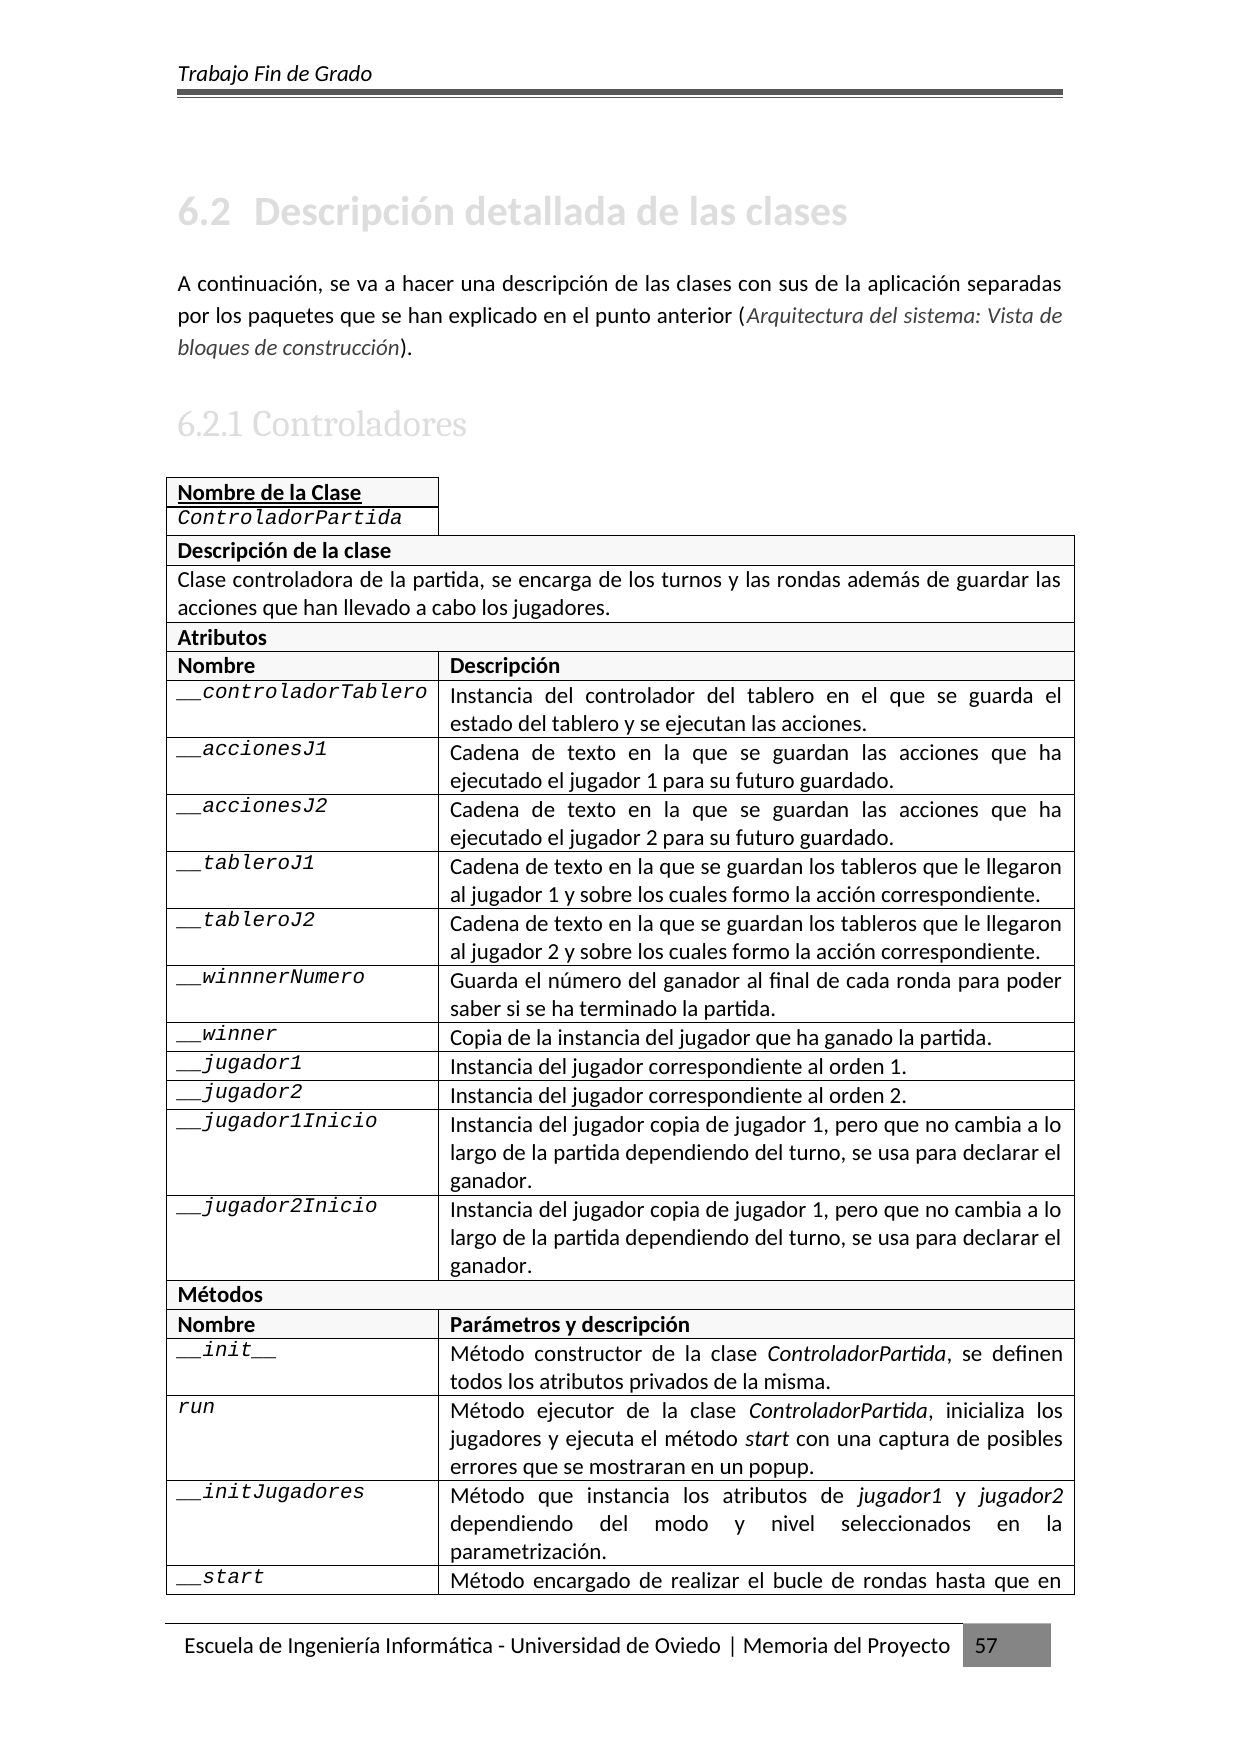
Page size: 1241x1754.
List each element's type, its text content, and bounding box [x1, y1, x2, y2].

table_cell Cadena de texto en la que se guardan las acciones que ha ejecutado el jugador 1 para su futuro guardado. [439, 738, 1074, 794]
table_cell __tableroJ2 [167, 909, 438, 965]
table_cell Descripción de la clase [167, 536, 1074, 564]
table_cell __start [167, 1566, 438, 1594]
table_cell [439, 1566, 1074, 1594]
table_cell Instancia del jugador correspondiente al orden 2. [439, 1081, 1074, 1109]
table_cell Guarda el número del ganador al final de cada ronda para poder saber si se ha terminado la partida. [439, 966, 1074, 1022]
table_cell Cadena de texto en la que se guardan las acciones que ha ejecutado el jugador 2 para su futuro guardado. [439, 795, 1074, 851]
table_cell __accionesJ2 [167, 795, 438, 851]
table_cell Nombre [167, 1310, 438, 1338]
table_cell Descripción [439, 652, 1074, 680]
table_cell Copia de la instancia del jugador que ha ganado la partida. [439, 1023, 1074, 1051]
table_cell __jugador2 [167, 1081, 438, 1109]
table_cell Instancia del jugador correspondiente al orden 1. [439, 1052, 1074, 1080]
table_cell __winnnerNumero [167, 966, 438, 1022]
table_cell __jugador2Inicio [167, 1196, 438, 1279]
table_cell Método constructor de la clase ControladorPartida, se definen todos los atributos privados de la misma. [439, 1339, 1074, 1395]
text A continuación, se va a hacer una descripción de las clases con sus de la aplicación separadas por los paquetes que se han explicado en el punto anterior (Arquitectura del sistema: Vista de bloques de construcción). [177, 269, 1063, 361]
table_cell __winner [167, 1023, 438, 1051]
table_cell Método ejecutor de la clase ControladorPartida, inicializa los jugadores y ejecuta el método start con una captura de posibles errores que se mostraran en un popup. [439, 1396, 1074, 1480]
table_cell ControladorPartida [167, 508, 438, 535]
table_cell Atributos [167, 623, 1074, 651]
table_cell Instancia del jugador copia de jugador 1, pero que no cambia a lo largo de la partida dependiendo del turno, se usa para declarar el ganador. [439, 1110, 1074, 1194]
table_cell Parámetros y descripción [439, 1310, 1074, 1338]
table_cell __init__ [167, 1339, 438, 1395]
table_cell __jugador1 [167, 1052, 438, 1080]
table_cell __jugador1Inicio [167, 1110, 438, 1194]
subtitle Descripción detallada de las clases [177, 185, 1063, 236]
table_cell Métodos [167, 1281, 1074, 1309]
subtitle Controladores [177, 403, 1063, 446]
table_cell __controladorTablero [167, 681, 438, 737]
table_cell __initJugadores [167, 1481, 438, 1565]
table_cell Nombre [167, 652, 438, 680]
table_cell Cadena de texto en la que se guardan los tableros que le llegaron al jugador 2 y sobre los cuales formo la acción correspondiente. [439, 909, 1074, 965]
table_cell __tableroJ1 [167, 852, 438, 908]
table_cell run [167, 1396, 438, 1480]
table_cell Instancia del jugador copia de jugador 1, pero que no cambia a lo largo de la partida dependiendo del turno, se usa para declarar el ganador. [439, 1196, 1074, 1279]
table_cell Clase controladora de la partida, se encarga de los turnos y las rondas además de guardar las acciones que han llevado a cabo los jugadores. [167, 566, 1074, 622]
table_cell Instancia del controlador del tablero en el que se guarda el estado del tablero y se ejecutan las acciones. [439, 681, 1074, 737]
table_cell Método que instancia los atributos de jugador1 y jugador2 dependiendo del modo y nivel seleccionados en la parametrización. [439, 1481, 1074, 1565]
table_cell Cadena de texto en la que se guardan los tableros que le llegaron al jugador 1 y sobre los cuales formo la acción correspondiente. [439, 852, 1074, 908]
table_cell __accionesJ1 [167, 738, 438, 794]
table_header Nombre de la Clase [167, 478, 438, 506]
